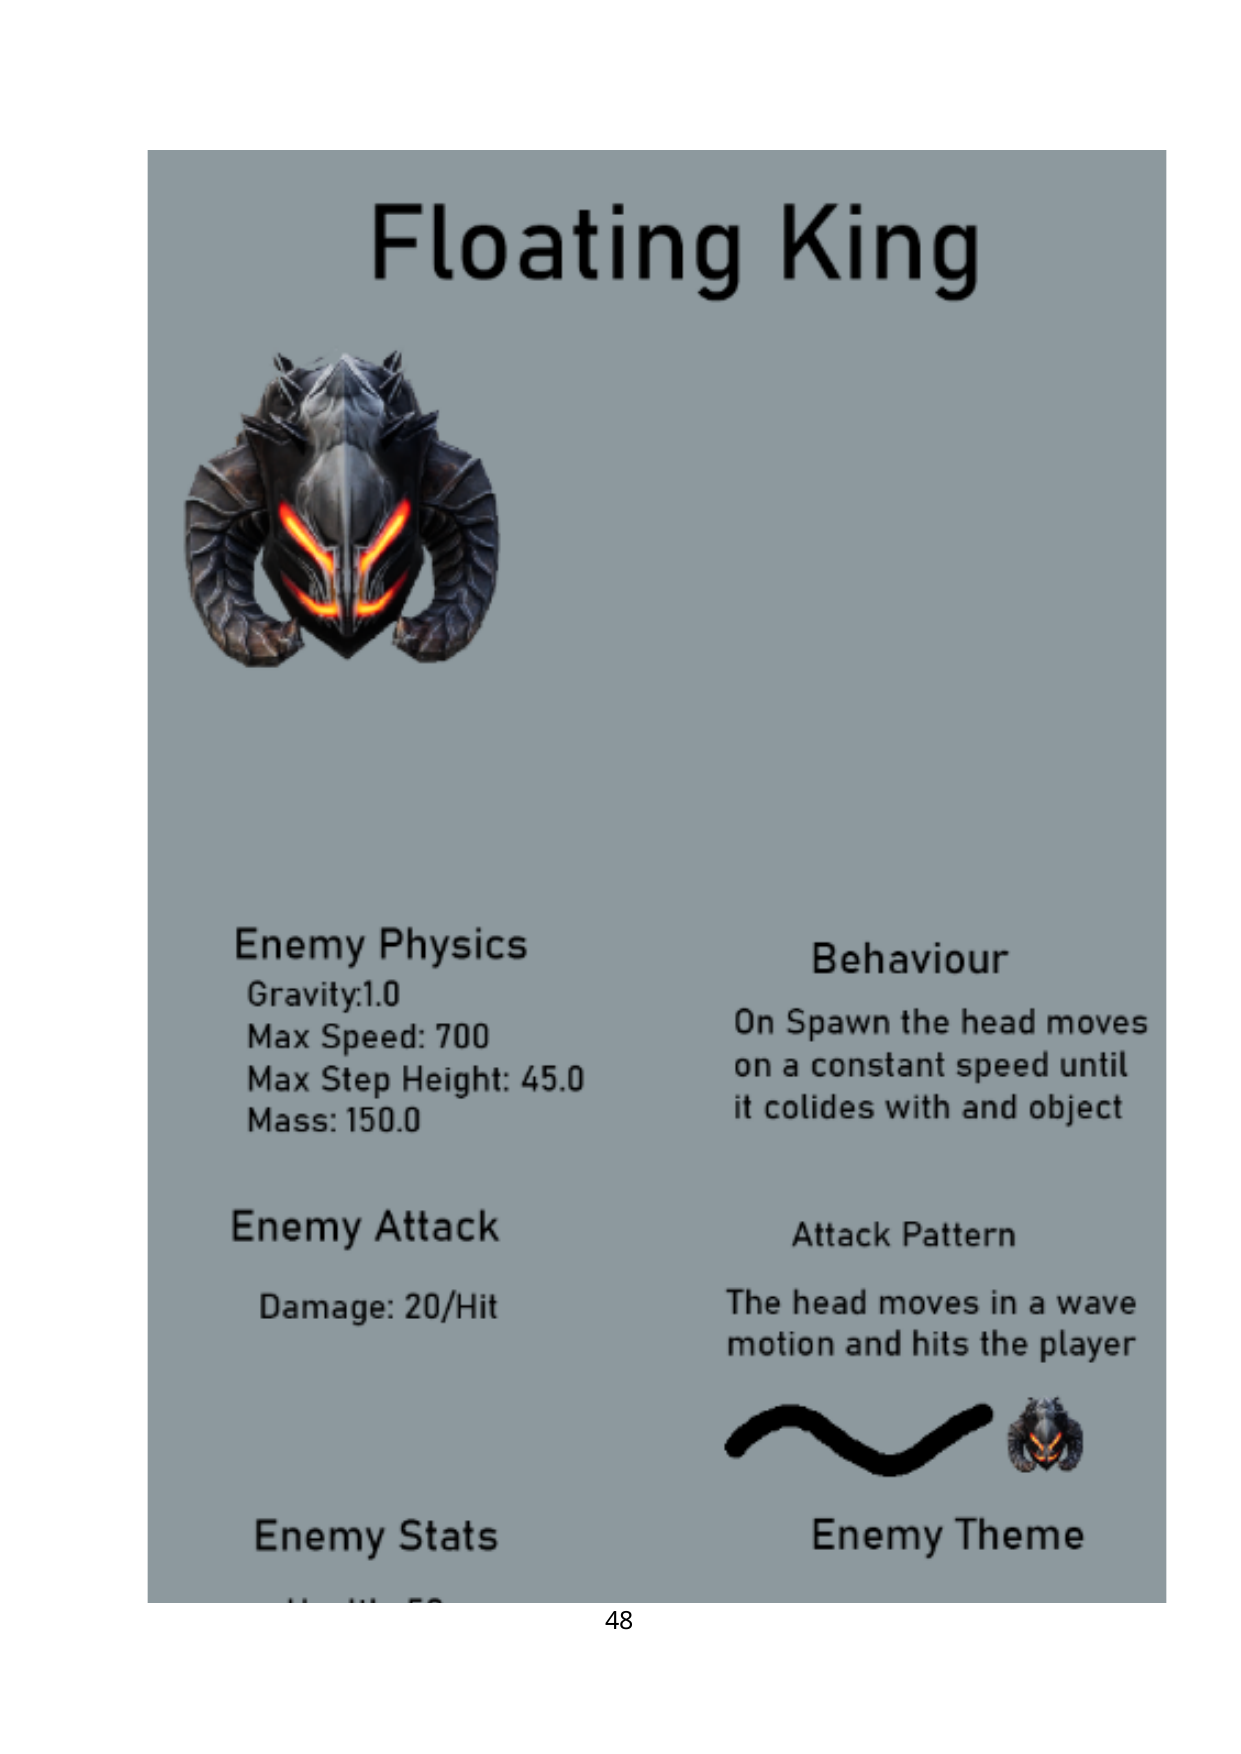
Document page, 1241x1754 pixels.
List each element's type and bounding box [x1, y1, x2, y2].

picture [147, 150, 1167, 1603]
